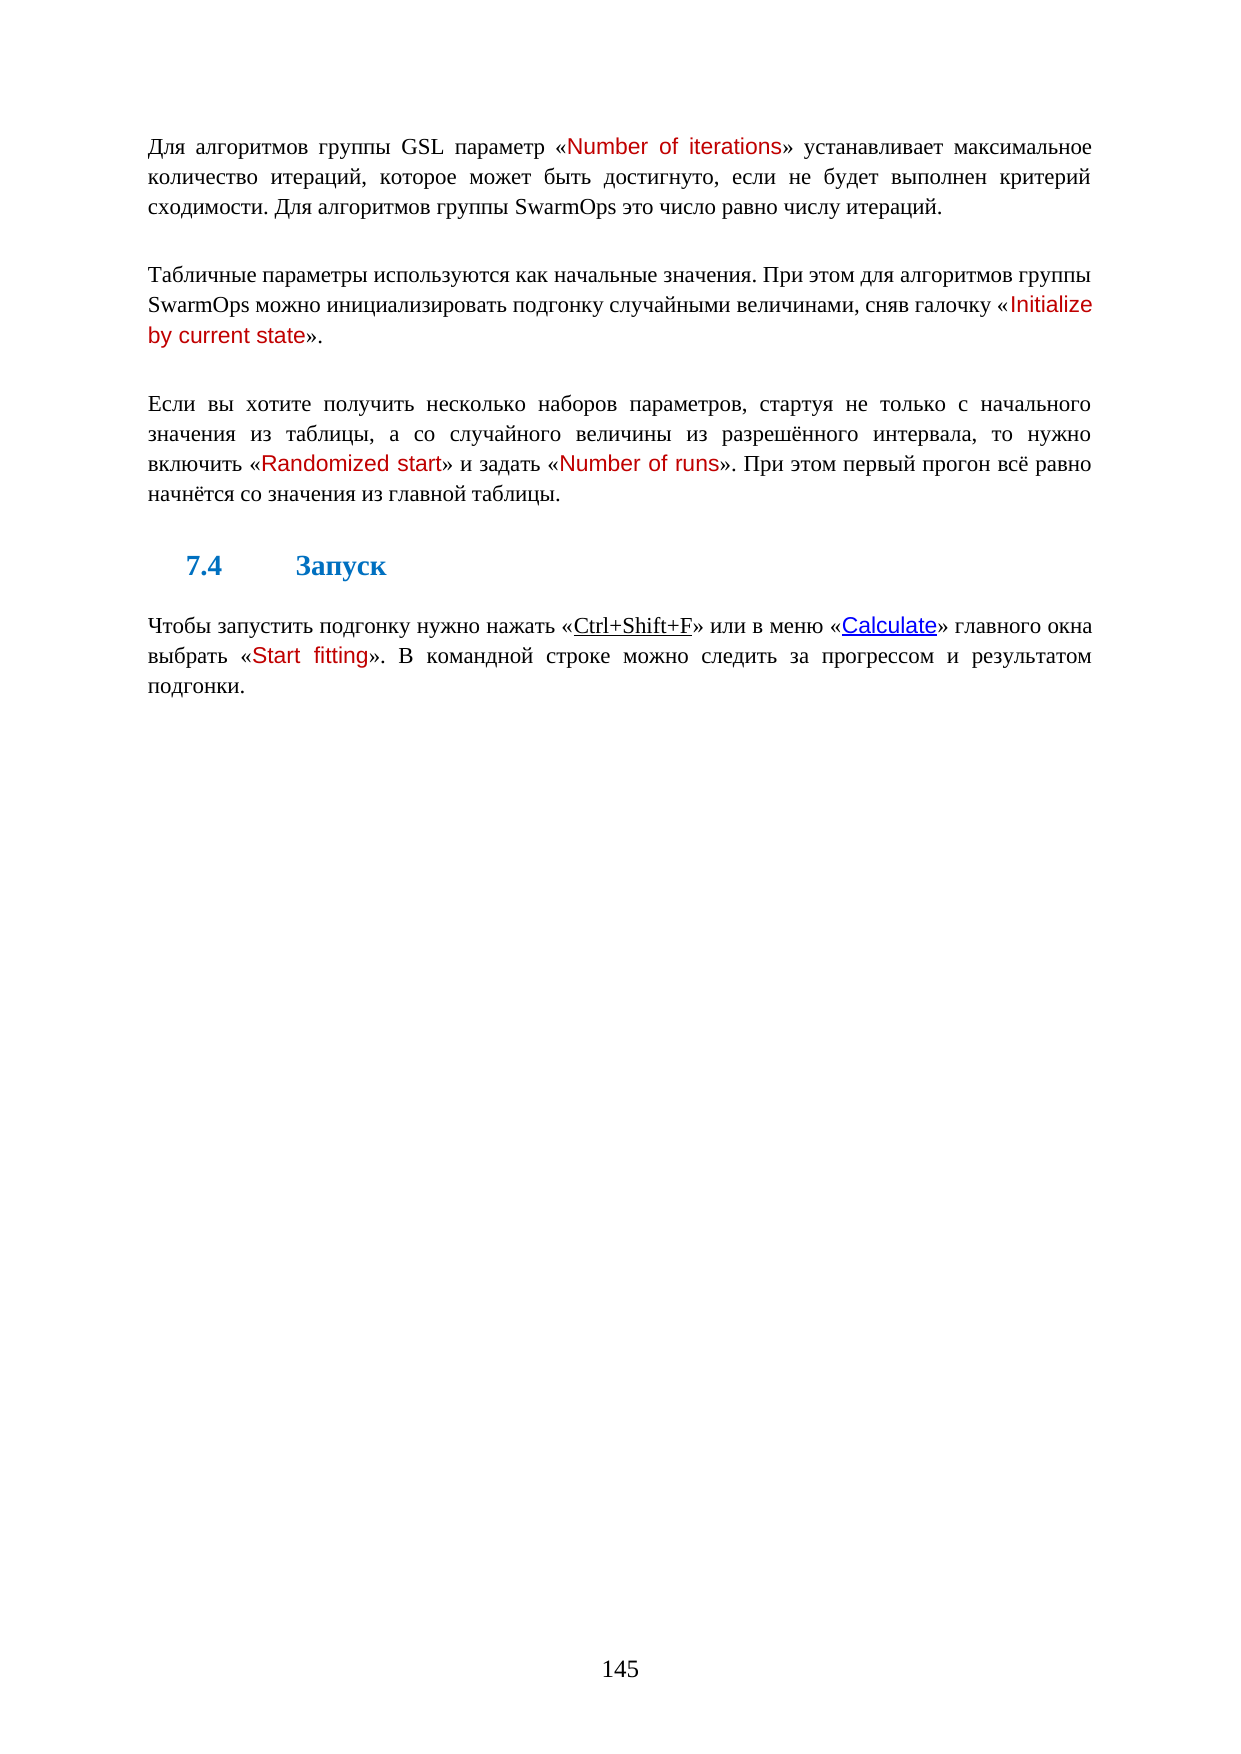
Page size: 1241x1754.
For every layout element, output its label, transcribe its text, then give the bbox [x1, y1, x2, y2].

text Если вы хотите получить несколько наборов параметров, стартуя не только с начального значения из таблицы, а со случайного величины из разрешённого интервала, то нужно включить «Randomized start» и задать «Number of runs». При этом первый прогон всё равно начнётся со значения из главной таблицы. [148, 389, 1093, 507]
subtitle Запуск [155, 548, 1093, 582]
text Чтобы запустить подгонку нужно нажать «Ctrl+Shift+F» или в меню «Calculate» главного окна выбрать «Start fitting». В командной строке можно следить за прогрессом и результатом подгонки. [148, 612, 1093, 698]
text Для алгоритмов группы GSL параметр «Number of iterations» устанавливает максимальное количество итераций, которое может быть достигнуто, если не будет выполнен критерий сходимости. Для алгоритмов группы SwarmOps это число равно числу итераций. [148, 133, 1093, 220]
text Табличные параметры используются как начальные значения. При этом для алгоритмов группы SwarmOps можно инициализировать подгонку случайными величинами, сняв галочку «Initialize by current state». [148, 261, 1093, 348]
